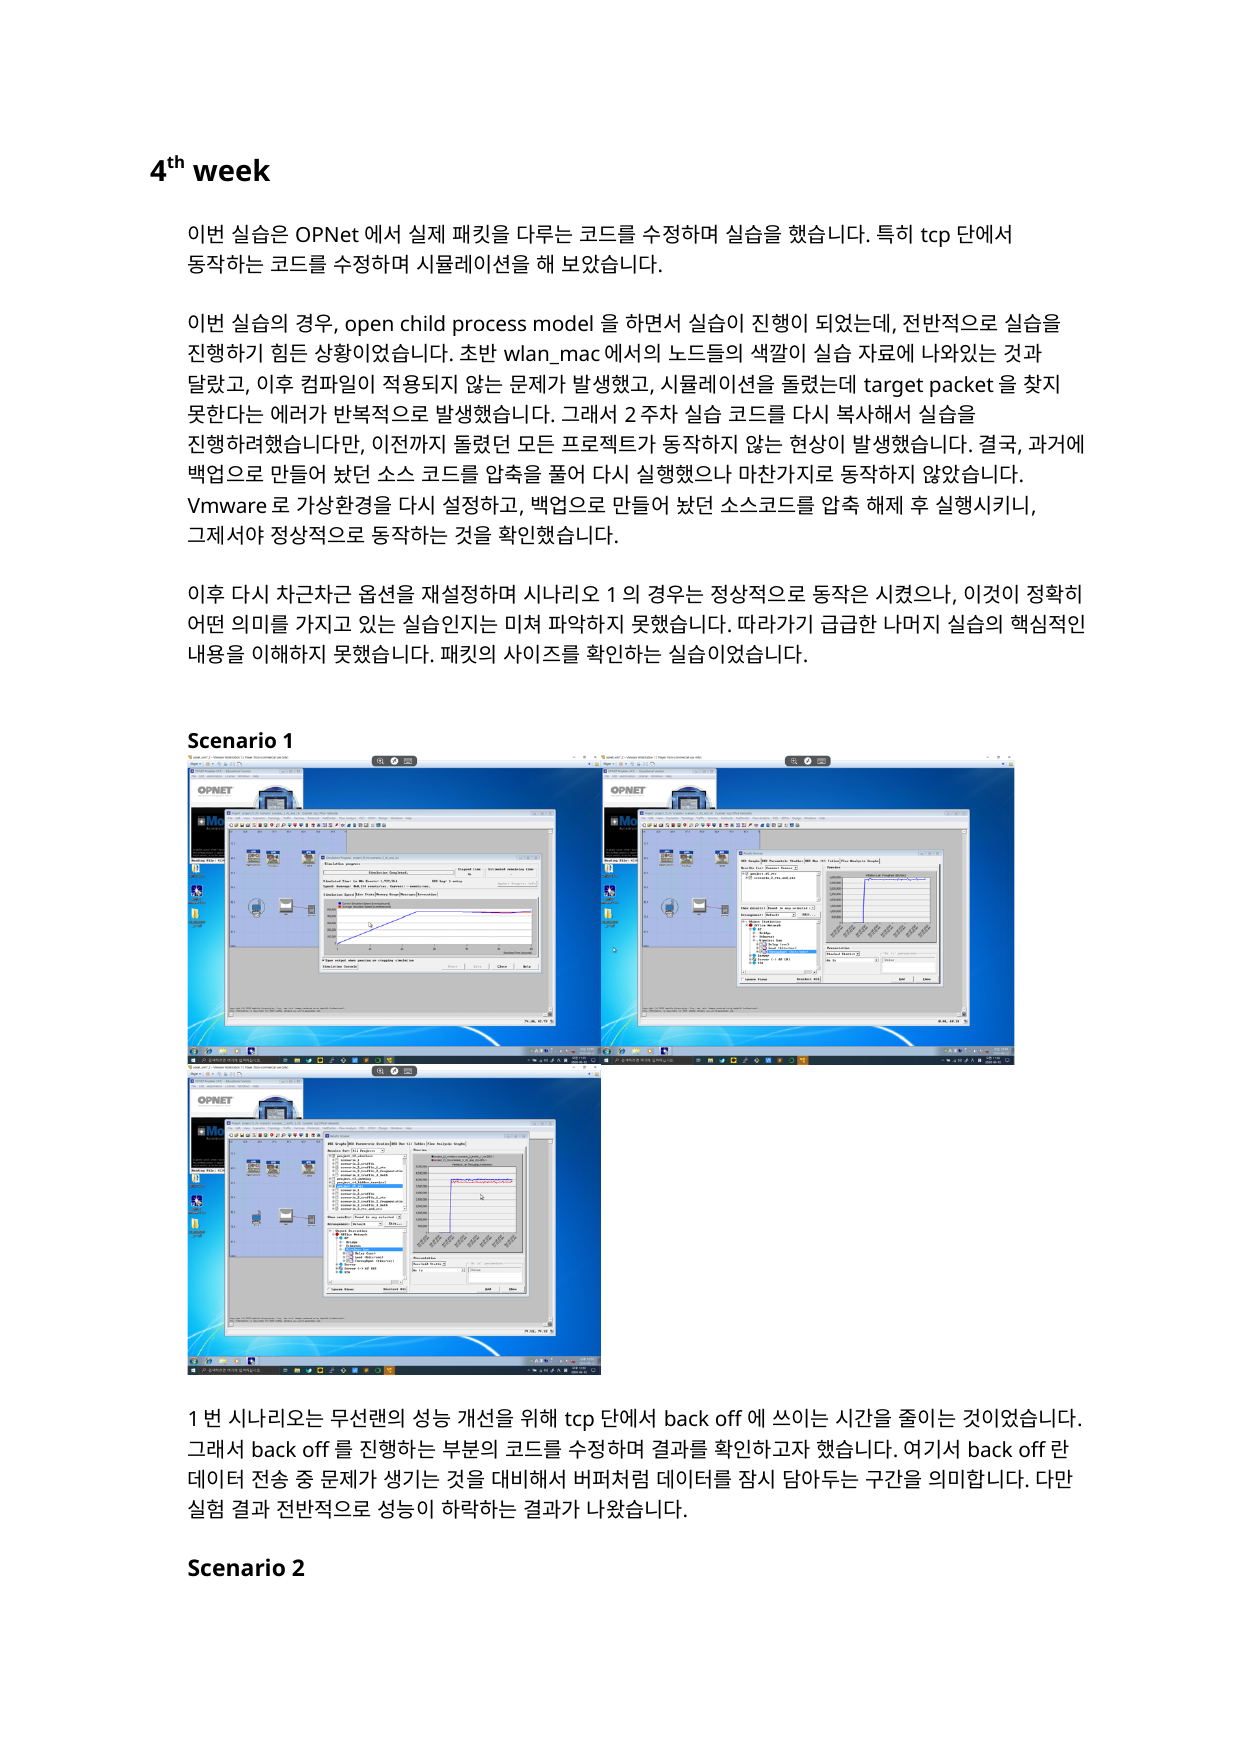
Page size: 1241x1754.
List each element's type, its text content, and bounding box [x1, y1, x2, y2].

list Scenario 1 [187, 726, 1090, 754]
list Scenario 2 [187, 1552, 1090, 1583]
picture [187, 754, 1015, 1375]
list 4th week [150, 150, 1090, 190]
list 이번 실습의 경우, open child process model 을 하면서 실습이 진행이 되었는데, 전반적으로 실습을 진행하기 힘든 상황이었습니다. 초반 wlan_mac에서의 노드들의 색깔이 실습 자료에 나와있는 것과 달랐고, 이후 컴파일이 적용되지 않는 문제가 발생했고, 시뮬레이션을 돌렸는데 target packet을 찾지 못한다는 에러가 반복적으로 발생했습니다. 그래서 2주차 실습 코드를 다시 복사해서 실습을 진행하려했습니다만, 이전까지 돌렸던 모든 프로젝트가 동작하지 않는 현상이 발생했습니다. 결국, 과거에 백업으로 만들어 놨던 소스 코드를 압축을 풀어 다시 실행했으나 마찬가지로 동작하지 않았습니다. Vmware로 가상환경을 다시 설정하고, 백업으로 만들어 놨던 소스코드를 압축 해제 후 실행시키니, 그제서야 정상적으로 동작하는 것을 확인했습니다. [187, 307, 1090, 550]
list 이번 실습은 OPNet 에서 실제 패킷을 다루는 코드를 수정하며 실습을 했습니다. 특히 tcp 단에서 동작하는 코드를 수정하며 시뮬레이션을 해 보았습니다. [187, 218, 1090, 279]
picture [192, 1219, 198, 1228]
list 1번 시나리오는 무선랜의 성능 개선을 위해 tcp 단에서 back off 에 쓰이는 시간을 줄이는 것이었습니다. 그래서 back off 를 진행하는 부분의 코드를 수정하며 결과를 확인하고자 했습니다. 여기서 back off 란 데이터 전송 중 문제가 생기는 것을 대비해서 버퍼처럼 데이터를 잠시 담아두는 구간을 의미합니다. 다만 실험 결과 전반적으로 성능이 하락하는 결과가 나왔습니다. [187, 1403, 1090, 1524]
picture [192, 909, 198, 918]
list 이후 다시 차근차근 옵션을 재설정하며 시나리오 1의 경우는 정상적으로 동작은 시켰으나, 이것이 정확히 어떤 의미를 가지고 있는 실습인지는 미쳐 파악하지 못했습니다. 따라가기 급급한 나머지 실습의 핵심적인 내용을 이해하지 못했습니다. 패킷의 사이즈를 확인하는 실습이었습니다. [187, 578, 1090, 669]
